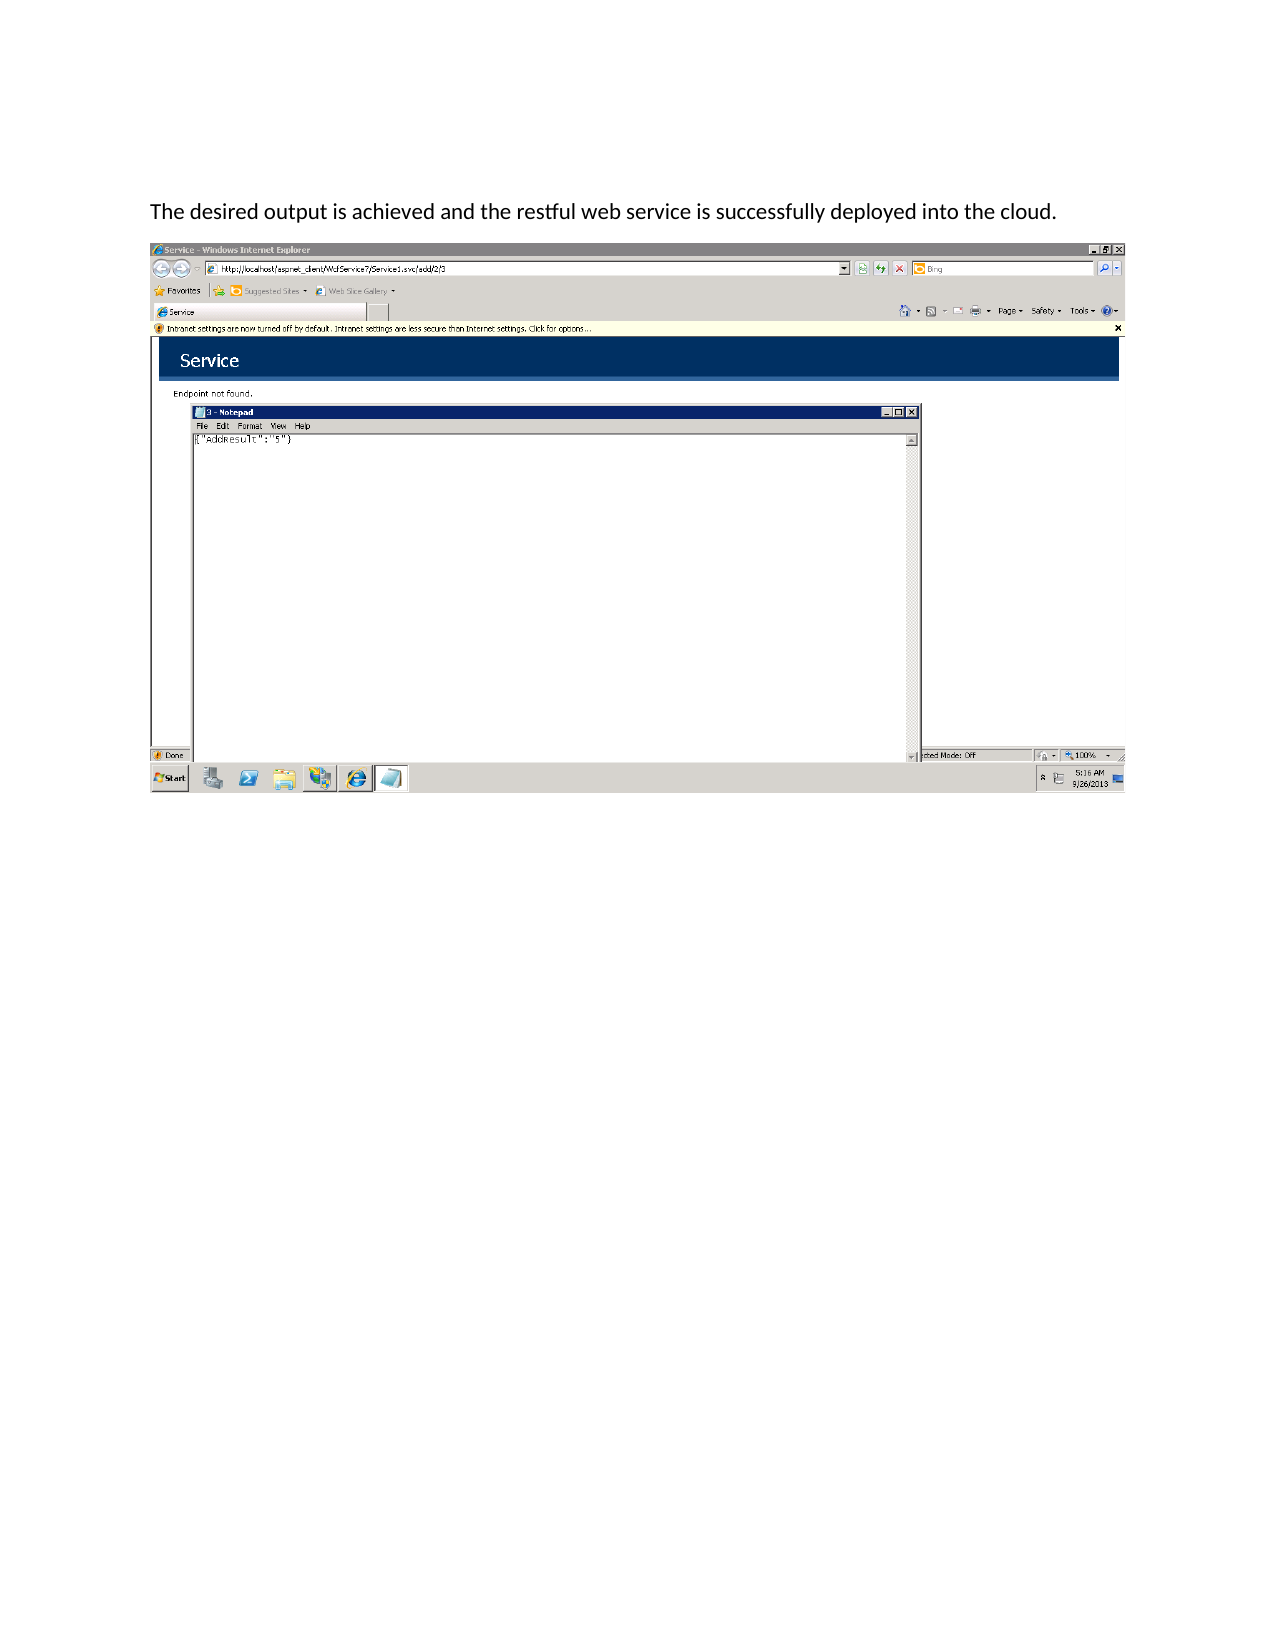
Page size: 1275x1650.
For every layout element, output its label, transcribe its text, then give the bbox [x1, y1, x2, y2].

picture [150, 243, 1125, 793]
text The desired output is achieved and the restful web service is successfully deployed into the cloud. [150, 197, 1125, 225]
